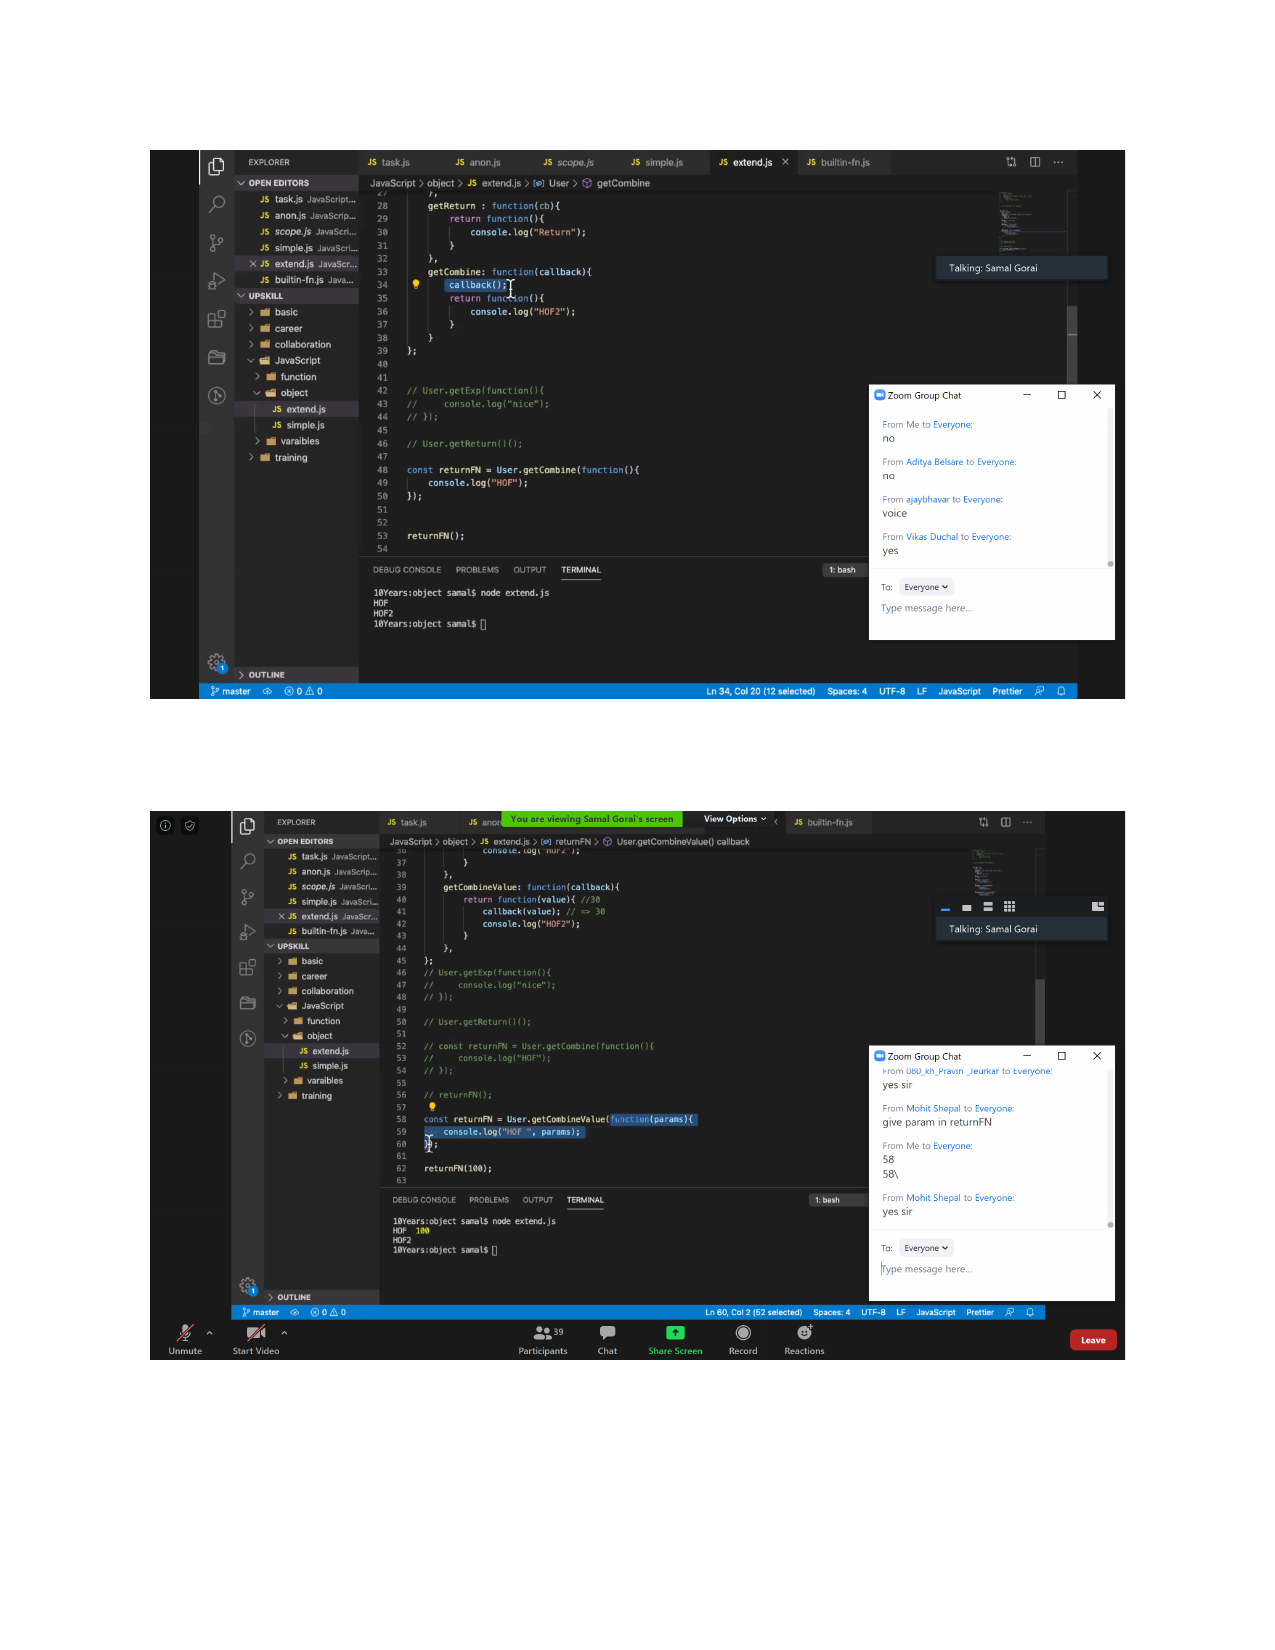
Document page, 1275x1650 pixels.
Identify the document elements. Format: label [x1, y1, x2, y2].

picture [150, 811, 1125, 1360]
picture [150, 150, 1125, 699]
